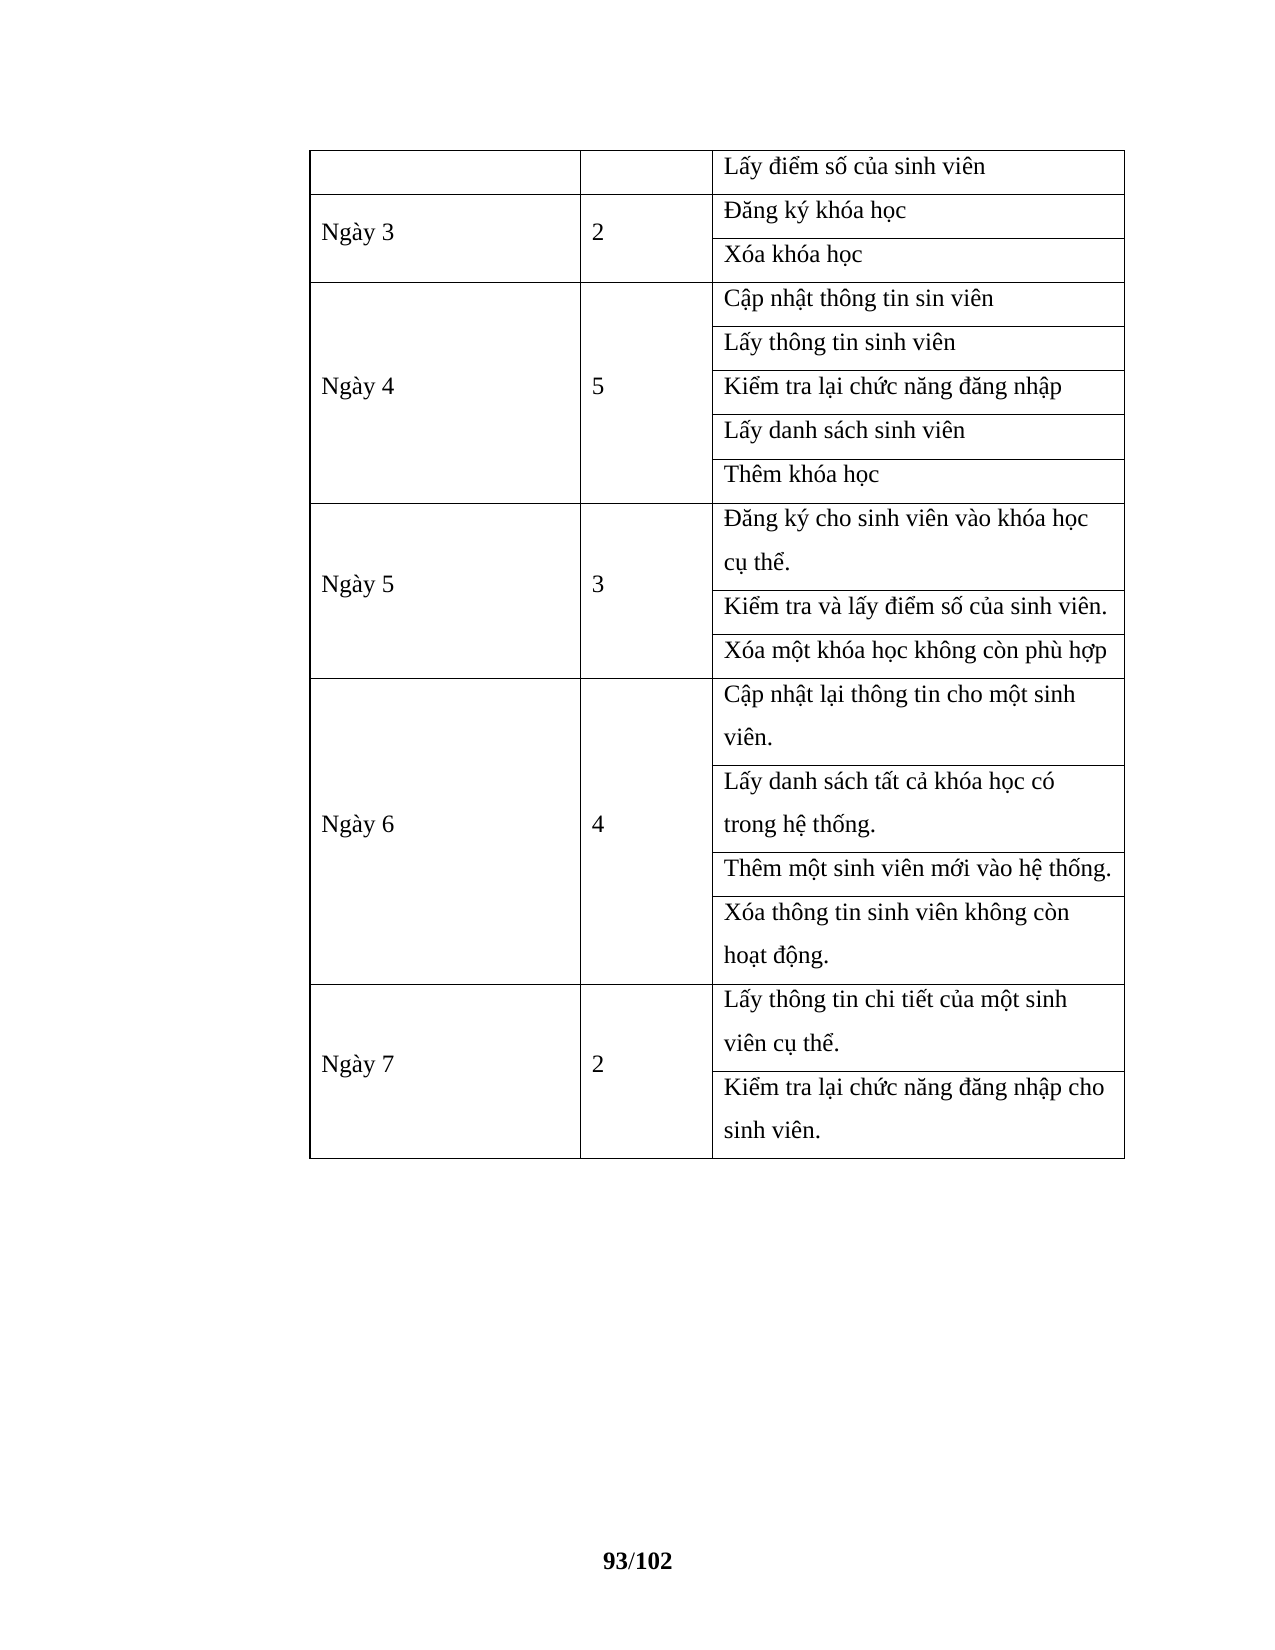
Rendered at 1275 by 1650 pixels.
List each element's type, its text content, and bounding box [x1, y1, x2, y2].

table_cell Đăng ký cho sinh viên vào khóa học cụ thể. [713, 504, 1124, 590]
table_cell Lấy danh sách tất cả khóa học có trong hệ thống. [713, 766, 1124, 852]
table_cell Đăng ký khóa học [713, 195, 1124, 238]
table_cell Kiểm tra lại chức năng đăng nhập [713, 371, 1124, 414]
table_cell Lấy thông tin sinh viên [713, 327, 1124, 370]
table_cell 2 [581, 985, 712, 1158]
table_cell 3 [581, 504, 712, 678]
table_cell Xóa khóa học [713, 239, 1124, 282]
table_cell Xóa thông tin sinh viên không còn hoạt động. [713, 897, 1124, 983]
table_cell 5 [581, 283, 712, 502]
table_cell Ngày 5 [311, 504, 580, 678]
table_cell 2 [581, 195, 712, 282]
table_cell Cập nhật thông tin sin viên [713, 283, 1124, 326]
table_cell Thêm một sinh viên mới vào hệ thống. [713, 853, 1124, 896]
table_cell Lấy điểm số của sinh viên [713, 151, 1124, 194]
table_cell 4 [581, 679, 712, 983]
table_cell Xóa một khóa học không còn phù hợp [713, 635, 1124, 678]
table_cell Lấy thông tin chi tiết của một sinh viên cụ thể. [713, 985, 1124, 1071]
table_cell Ngày 4 [311, 283, 580, 502]
table_cell Cập nhật lại thông tin cho một sinh viên. [713, 679, 1124, 765]
table_cell Ngày 6 [311, 679, 580, 983]
table_cell Thêm khóa học [713, 460, 1124, 502]
table_cell Kiểm tra và lấy điểm số của sinh viên. [713, 591, 1124, 634]
table_cell Ngày 7 [311, 985, 580, 1158]
table_cell Kiểm tra lại chức năng đăng nhập cho sinh viên. [713, 1072, 1124, 1158]
table_cell Lấy danh sách sinh viên [713, 415, 1124, 458]
table_cell Ngày 3 [311, 195, 580, 282]
